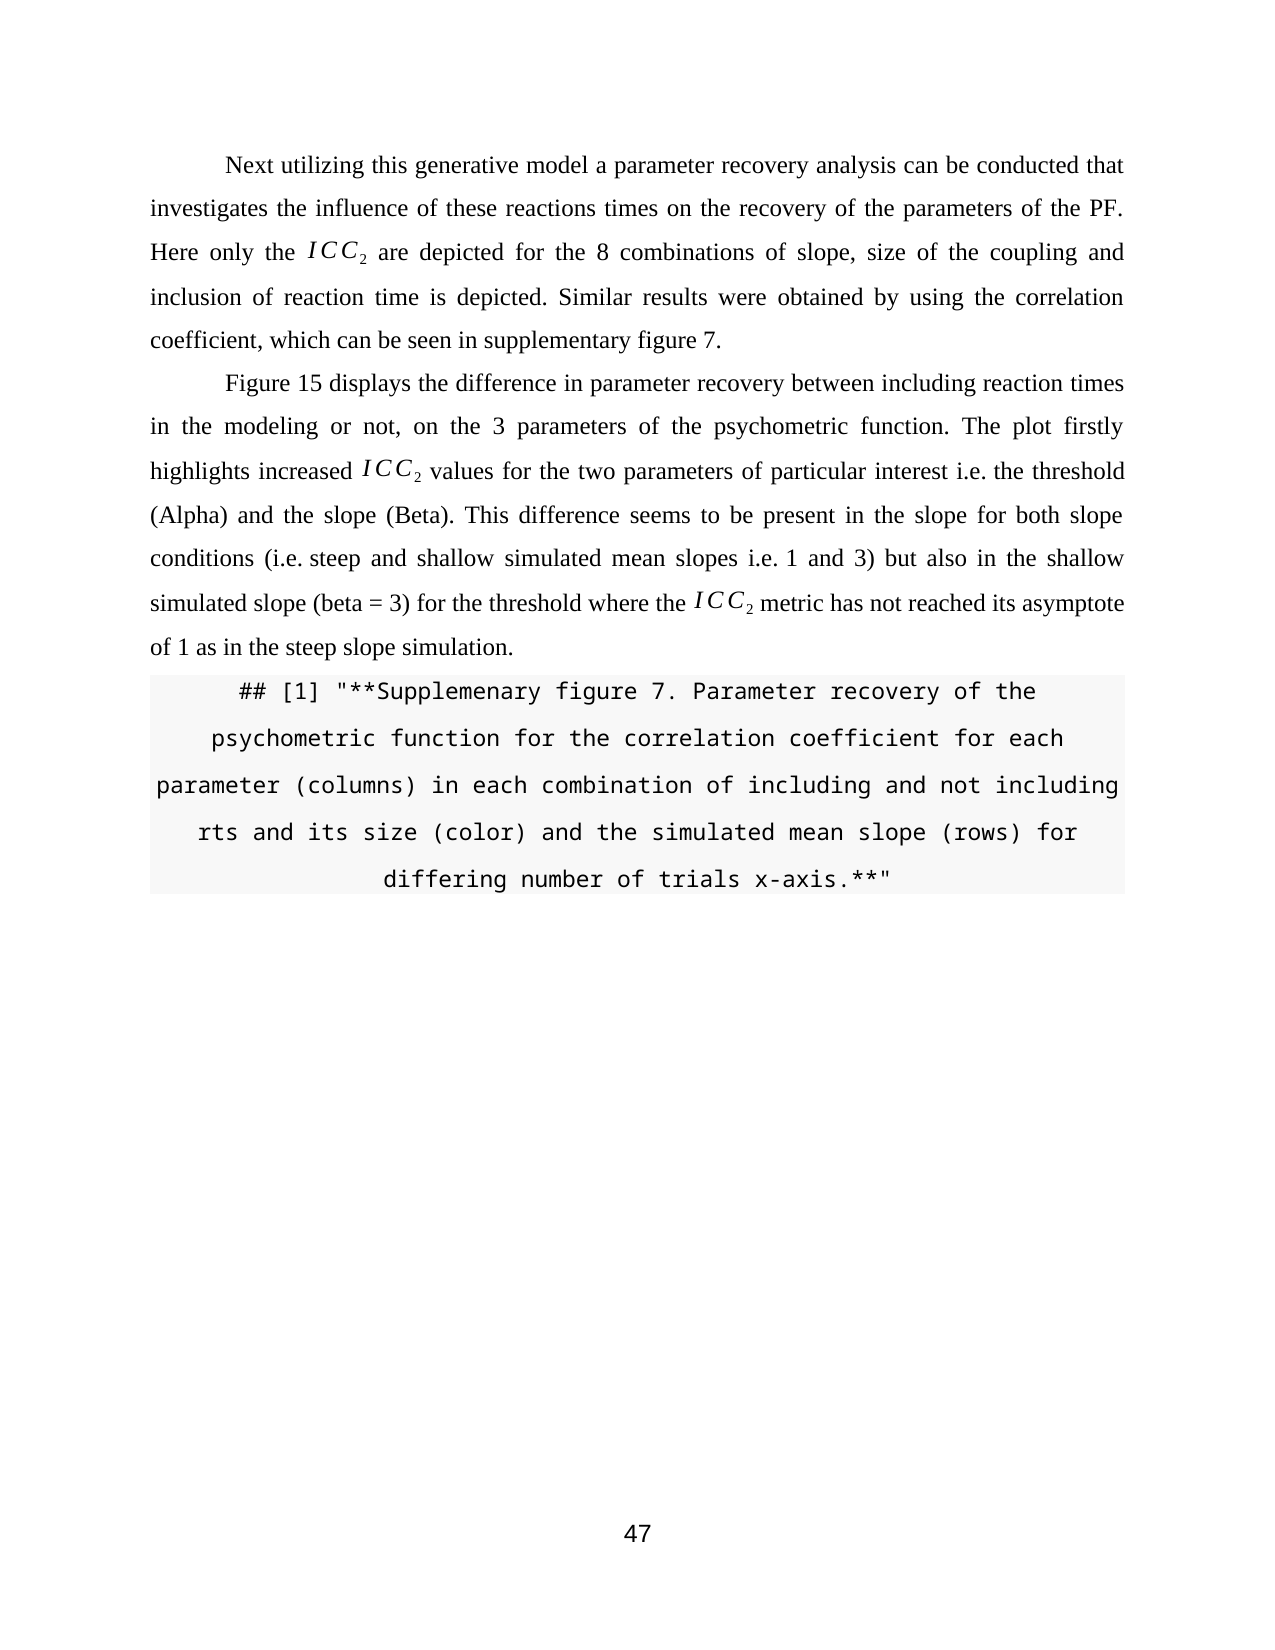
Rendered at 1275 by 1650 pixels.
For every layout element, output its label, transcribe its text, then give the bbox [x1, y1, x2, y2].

text Next utilizing this generative model a parameter recovery analysis can be conducted that investigates the influence of these reactions times on the recovery of the parameters of the PF. Here only the are depicted for the 8 combinations of slope, size of the coupling and inclusion of reaction time is depicted. Similar results were obtained by using the correlation coefficient, which can be seen in supplementary figure 7. [150, 150, 1125, 354]
text Figure 15 displays the difference in parameter recovery between including reaction times in the modeling or not, on the 3 parameters of the psychometric function. The plot firstly highlights increased values for the two parameters of particular interest i.e. the threshold (Alpha) and the slope (Beta). This difference seems to be present in the slope for both slope conditions (i.e. steep and shallow simulated mean slopes i.e. 1 and 3) but also in the shallow simulated slope (beta = 3) for the threshold where the metric has not reached its asymptote of 1 as in the steep slope simulation. [150, 368, 1125, 661]
text ## [1] "**Supplemenary figure 7. Parameter recovery of the psychometric function for the correlation coefficient for each parameter (columns) in each combination of including and not including rts and its size (color) and the simulated mean slope (rows) for differing number of trials x-axis.**" [150, 675, 1125, 894]
